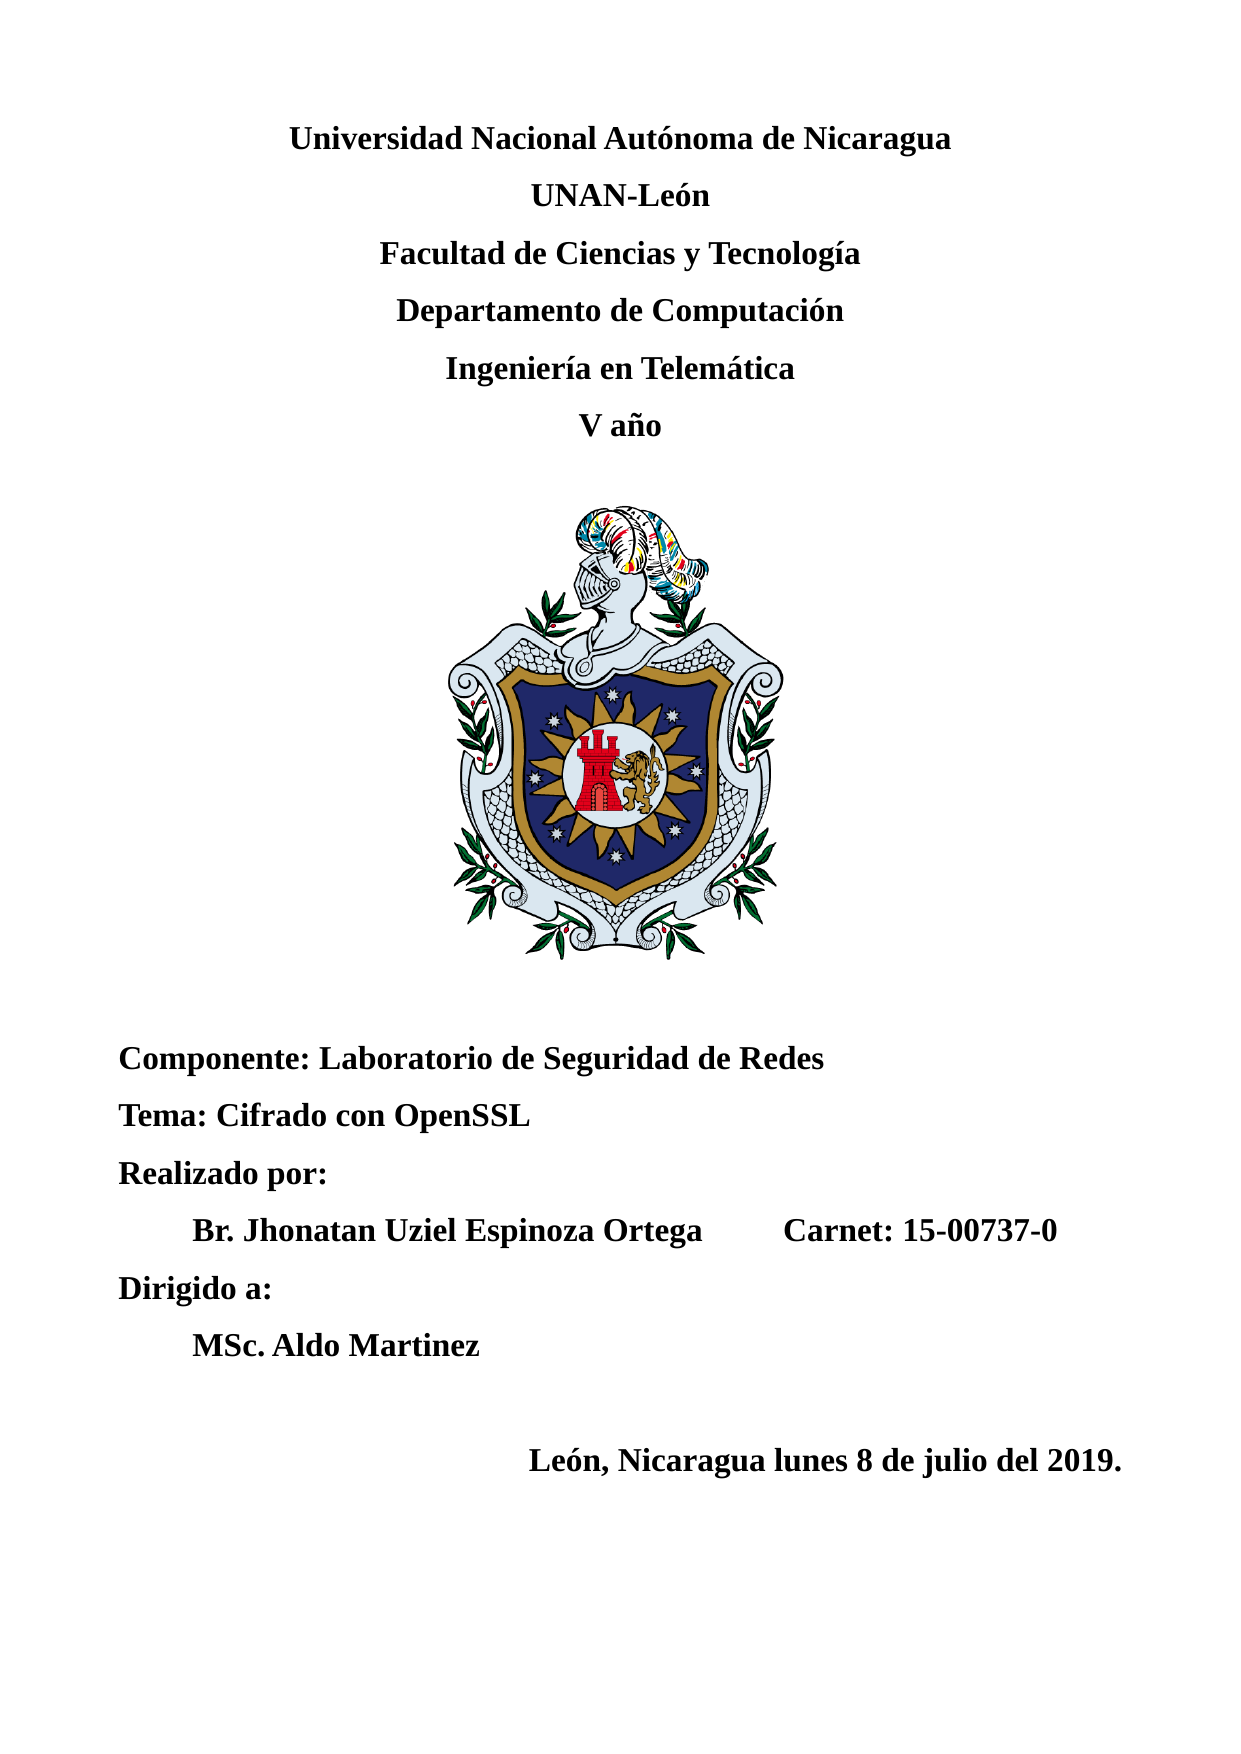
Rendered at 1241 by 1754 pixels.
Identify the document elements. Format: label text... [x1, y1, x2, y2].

text MSc. Aldo Martinez [118, 1326, 1122, 1364]
text Departamento de Computación [118, 291, 1122, 329]
text Componente: Laboratorio de Seguridad de Redes [118, 1038, 1122, 1076]
picture [412, 463, 828, 1001]
text UNAN-León [118, 176, 1122, 214]
text Universidad Nacional Autónoma de Nicaragua [118, 118, 1122, 156]
text Realizado por: [118, 1153, 1122, 1191]
text Ingeniería en Telemática [118, 348, 1122, 386]
text V año [118, 406, 1122, 444]
text Facultad de Ciencias y Tecnología [118, 233, 1122, 271]
text Br. Jhonatan Uziel Espinoza Ortega Carnet: 15-00737-0 [118, 1211, 1122, 1249]
text León, Nicaragua lunes 8 de julio del 2019. [118, 1441, 1122, 1479]
text Tema: Cifrado con OpenSSL [118, 1096, 1122, 1134]
text Dirigido a: [118, 1268, 1122, 1306]
